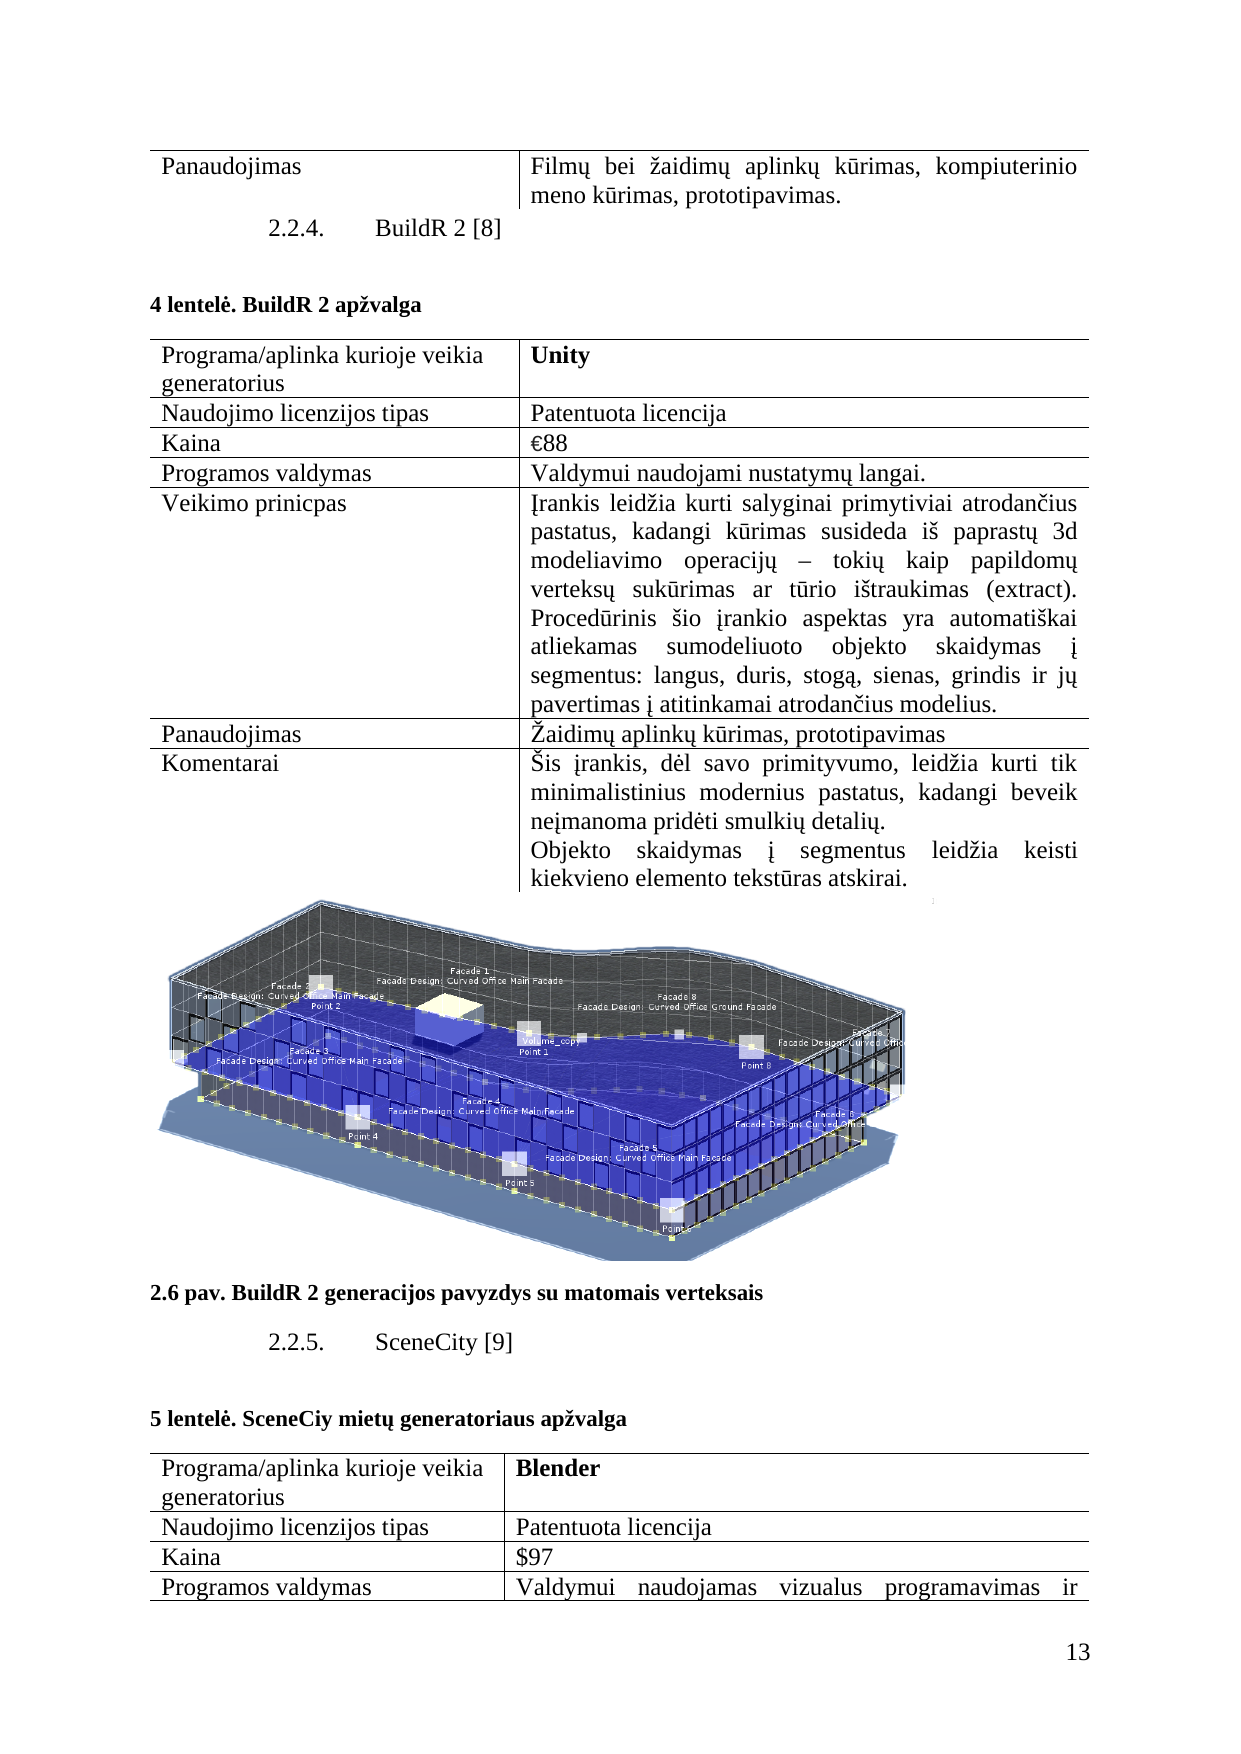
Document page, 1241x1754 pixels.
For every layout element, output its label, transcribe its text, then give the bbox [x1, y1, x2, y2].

text 2.6 pav. BuildR 2 generacijos pavyzdys su matomais verteksais [150, 1279, 1090, 1306]
table_cell Komentarai [150, 749, 519, 892]
picture [150, 892, 937, 1261]
table_cell Valdymui naudojami nustatymų langai. [520, 458, 1089, 487]
table_cell Patentuota licencija [505, 1512, 1089, 1541]
table_cell Įrankis leidžia kurti salyginai primytiviai atrodančius pastatus, kadangi kūrimas susideda iš paprastų 3d modeliavimo operacijų – tokių kaip papildomų verteksų sukūrimas ar tūrio ištraukimas (extract). Procedūrinis šio įrankio aspektas yra automatiškai atliekamas sumodeliuoto objekto skaidymas į segmentus: langus, duris, stogą, sienas, grindis ir jų pavertimas į atitinkamai atrodančius modelius. [520, 488, 1089, 718]
table_cell Naudojimo licenzijos tipas [150, 1512, 504, 1541]
table_cell Patentuota licencija [520, 398, 1089, 427]
table_cell Programos valdymas [150, 458, 519, 487]
table_header Programa/aplinka kurioje veikia generatorius [150, 340, 519, 397]
table_cell Panaudojimas [150, 719, 519, 747]
table_cell Žaidimų aplinkų kūrimas, prototipavimas [520, 719, 1089, 747]
table_cell Programos valdymas [150, 1572, 504, 1600]
table_cell Panaudojimas [150, 151, 519, 208]
table_cell Kaina [150, 428, 519, 457]
table_cell Kaina [150, 1542, 504, 1571]
table_cell Naudojimo licenzijos tipas [150, 398, 519, 427]
table_cell Šis įrankis, dėl savo primityvumo, leidžia kurti tik minimalistinius modernius pastatus, kadangi beveik neįmanoma pridėti smulkių detalių. Objekto skaidymas į segmentus leidžia keisti kiekvieno elemento tekstūras atskirai. [520, 749, 1089, 892]
table_cell Veikimo prinicpas [150, 488, 519, 718]
table_cell €88 [520, 428, 1089, 457]
table_header Blender [505, 1454, 1089, 1511]
table_header Programa/aplinka kurioje veikia generatorius [150, 1454, 504, 1511]
subtitle BuildR 2 [268, 213, 1090, 241]
table_cell $97 [505, 1542, 1089, 1571]
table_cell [505, 1572, 1089, 1600]
table_cell Filmų bei žaidimų aplinkų kūrimas, kompiuterinio meno kūrimas, prototipavimas. [520, 151, 1089, 208]
table_header Unity [520, 340, 1089, 397]
subtitle SceneCity [268, 1327, 1090, 1355]
